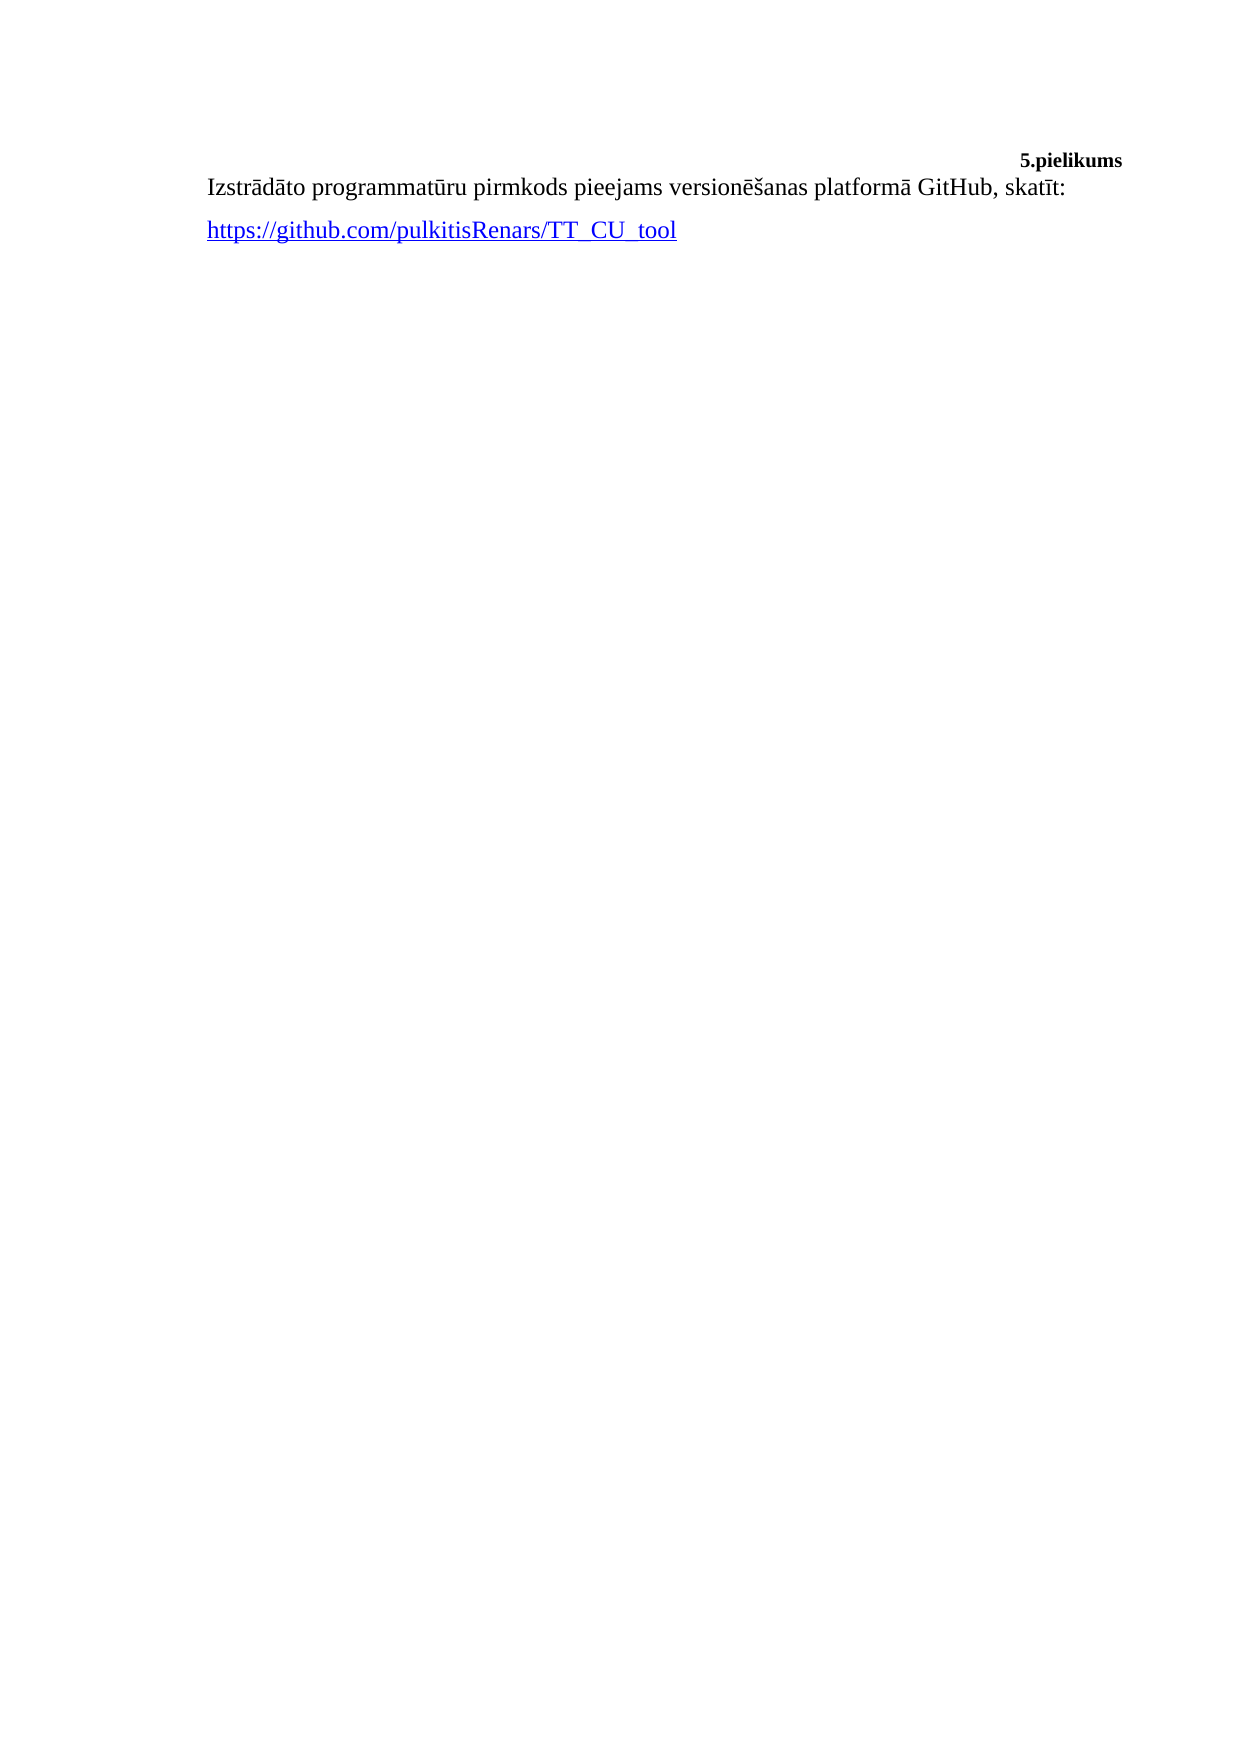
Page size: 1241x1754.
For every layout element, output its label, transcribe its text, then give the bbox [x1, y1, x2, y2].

text 5.pielikums [118, 148, 1122, 172]
text https://github.com/pulkitisRenars/TT_CU_tool [118, 215, 1122, 244]
text Izstrādāto programmatūru pirmkods pieejams versionēšanas platformā GitHub, skatīt: [118, 172, 1122, 201]
